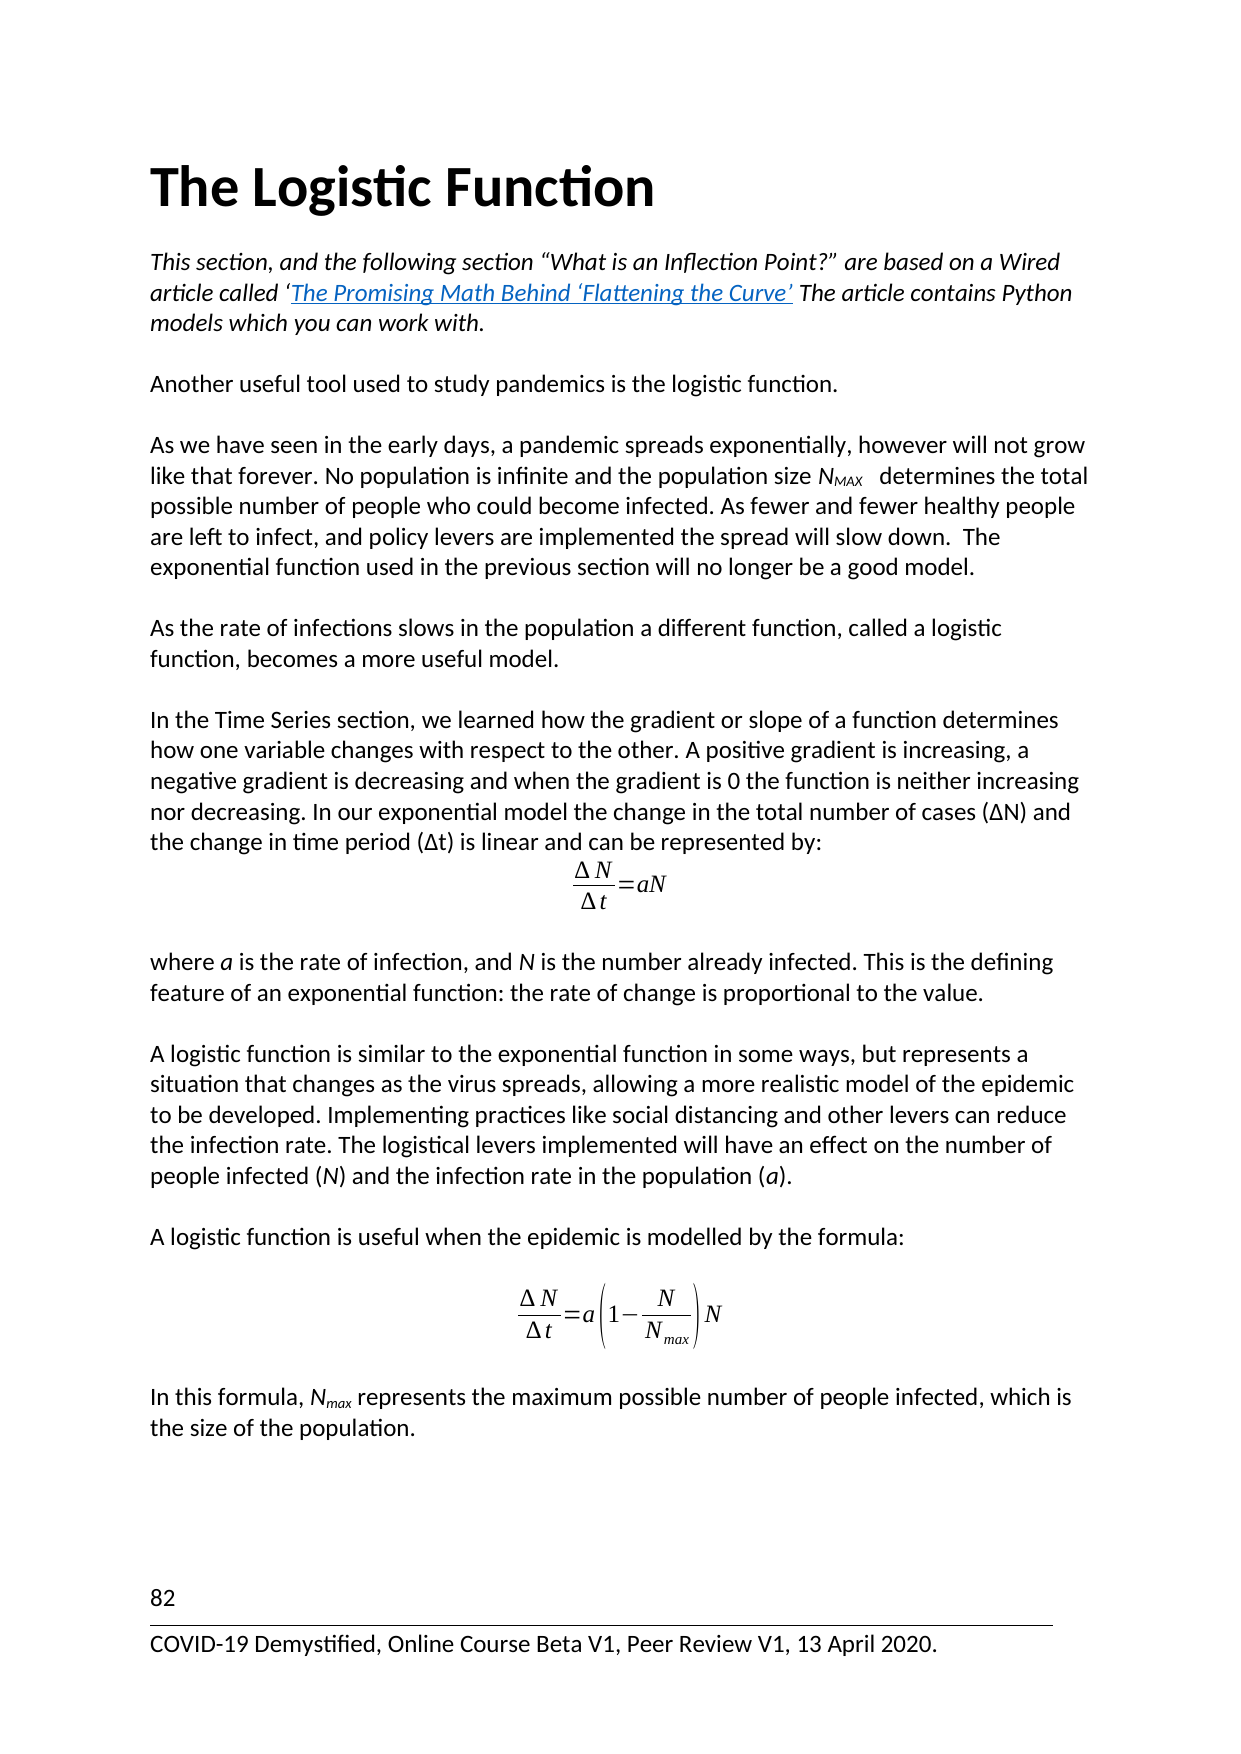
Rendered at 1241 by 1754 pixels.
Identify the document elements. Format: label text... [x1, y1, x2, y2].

text As the rate of infections slows in the population a different function, called a logistic function, becomes a more useful model. [150, 612, 1090, 673]
text where a is the rate of infection, and N is the number already infected. This is the defining feature of an exponential function: the rate of change is proportional to the value. [150, 946, 1090, 1007]
text As we have seen in the early days, a pandemic spreads exponentially, however will not grow like that forever. No population is infinite and the population size NMAX determines the total possible number of people who could become infected. As fewer and fewer healthy people are left to infect, and policy levers are implemented the spread will slow down. The exponential function used in the previous section will no longer be a good model. [150, 429, 1090, 582]
text Another useful tool used to study pandemics is the logistic function. [150, 368, 1090, 399]
text In the Time Series section, we learned how the gradient or slope of a function determines how one variable changes with respect to the other. A positive gradient is increasing, a negative gradient is decreasing and when the gradient is 0 the function is neither increasing nor decreasing. In our exponential model the change in the total number of cases (∆N) and the change in time period (∆t) is linear and can be represented by: [150, 704, 1090, 857]
text In this formula, Nmax represents the maximum possible number of people infected, which is the size of the population. [150, 1382, 1090, 1443]
subtitle The Logistic Function [150, 150, 1090, 221]
text A logistic function is useful when the epidemic is modelled by the formula: [150, 1221, 1090, 1251]
text This section, and the following section “What is an Inflection Point?” are based on a Wired article called ‘The Promising Math Behind ‘Flattening the Curve’ The article contains Python models which you can work with. [150, 246, 1090, 338]
text A logistic function is similar to the exponential function in some ways, but represents a situation that changes as the virus spreads, allowing a more realistic model of the epidemic to be developed. Implementing practices like social distancing and other levers can reduce the infection rate. The logistical levers implemented will have an effect on the number of people infected (N) and the infection rate in the population (a). [150, 1038, 1090, 1190]
